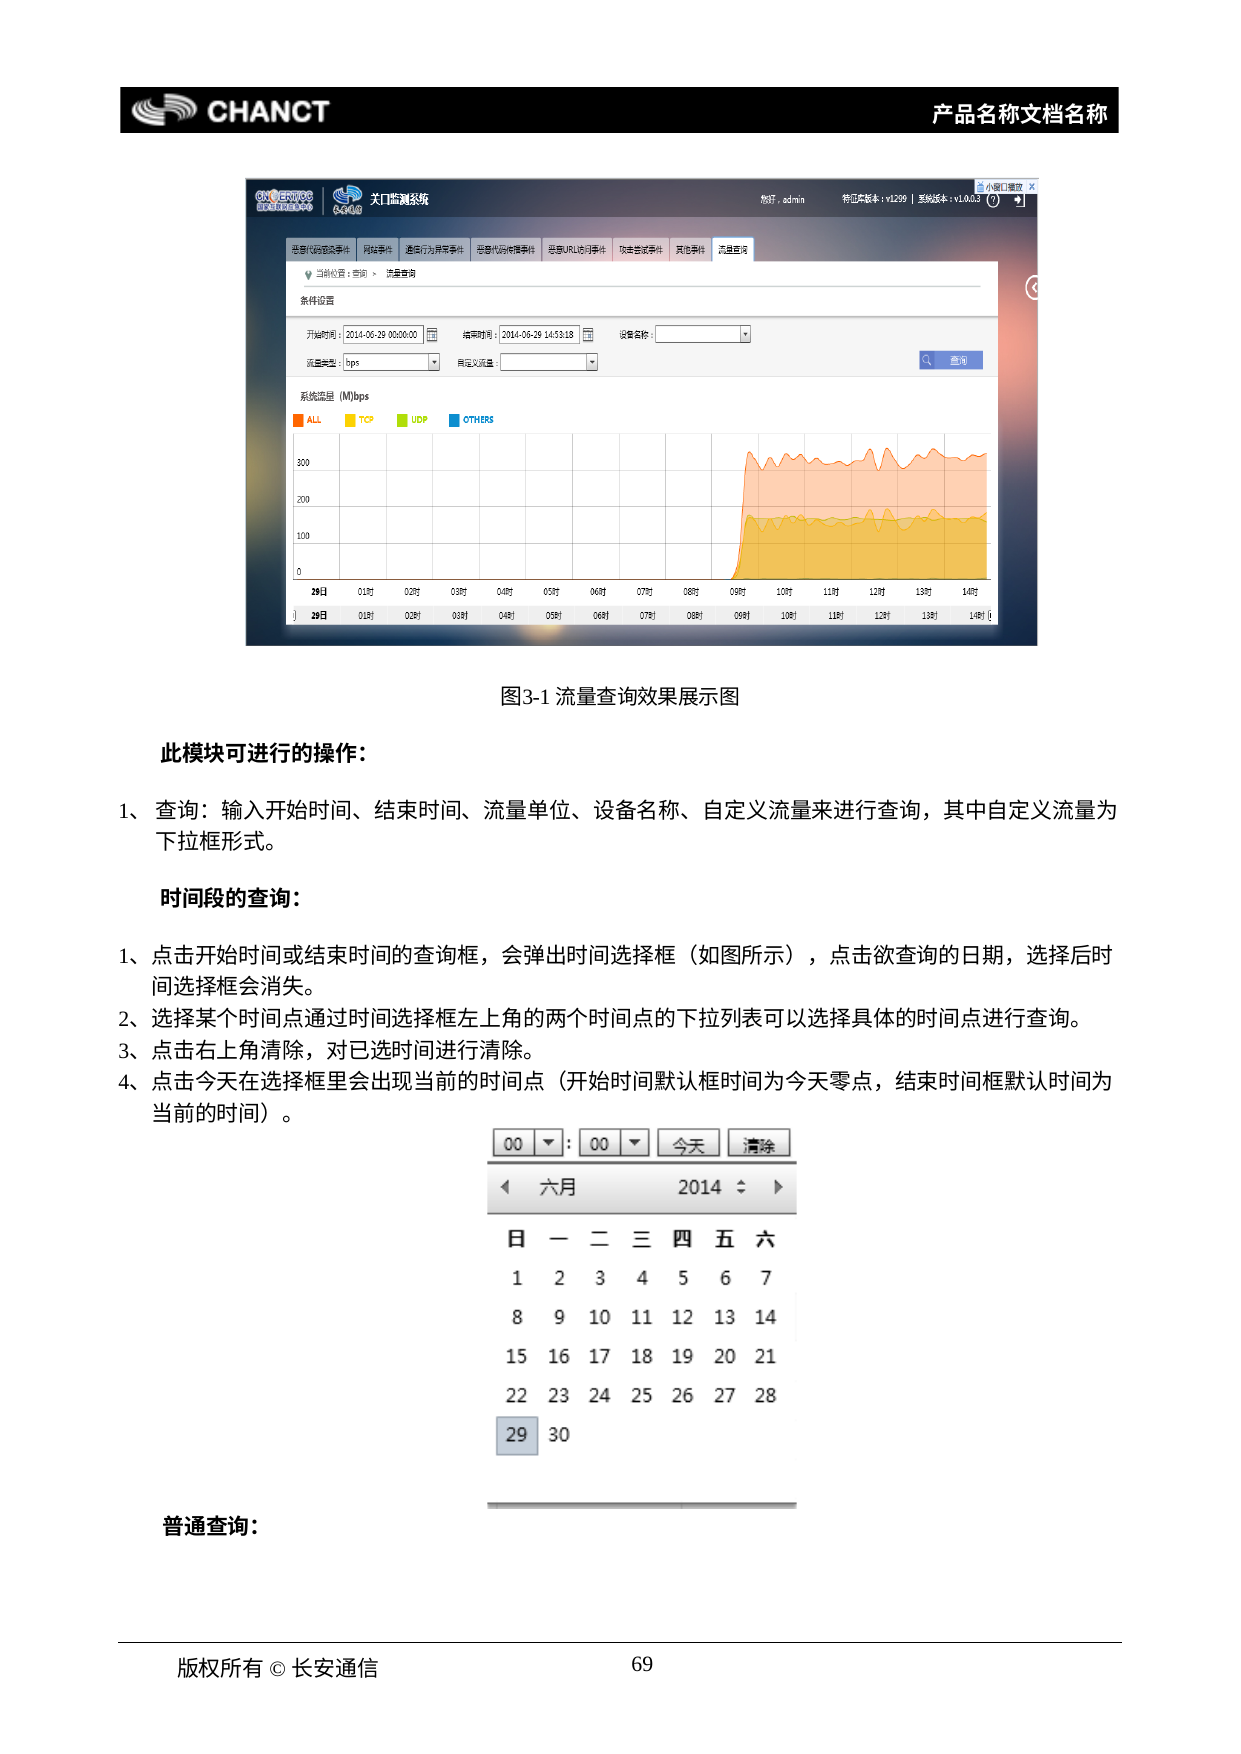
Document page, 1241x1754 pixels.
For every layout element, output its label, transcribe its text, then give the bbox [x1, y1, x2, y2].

text 普通查询： [118, 1509, 1122, 1541]
text 3、点击右上角清除，对已选时间进行清除。 [118, 1033, 1122, 1064]
text 时间段的查询： [118, 881, 1122, 913]
picture [245, 177, 1039, 646]
picture [120, 87, 1119, 133]
text 此模块可进行的操作： [118, 736, 1122, 768]
text 2、选择某个时间点通过时间选择框左上角的两个时间点的下拉列表可以选择具体的时间点进行查询。 [118, 1001, 1122, 1033]
text 1、点击开始时间或结束时间的查询框，会弹出时间选择框（如图所示），点击欲查询的日期，选择后时间选择框会消失。 [118, 938, 1122, 1001]
text 4、点击今天在选择框里会出现当前的时间点（开始时间默认框时间为今天零点，结束时间框默认时间为当前的时间）。 [118, 1064, 1122, 1128]
picture [487, 1127, 797, 1509]
text 流量查询效果展示图 [118, 679, 1122, 711]
list 查询：输入开始时间、结束时间、流量单位、设备名称、自定义流量来进行查询，其中自定义流量为下拉框形式。 [118, 793, 1122, 856]
